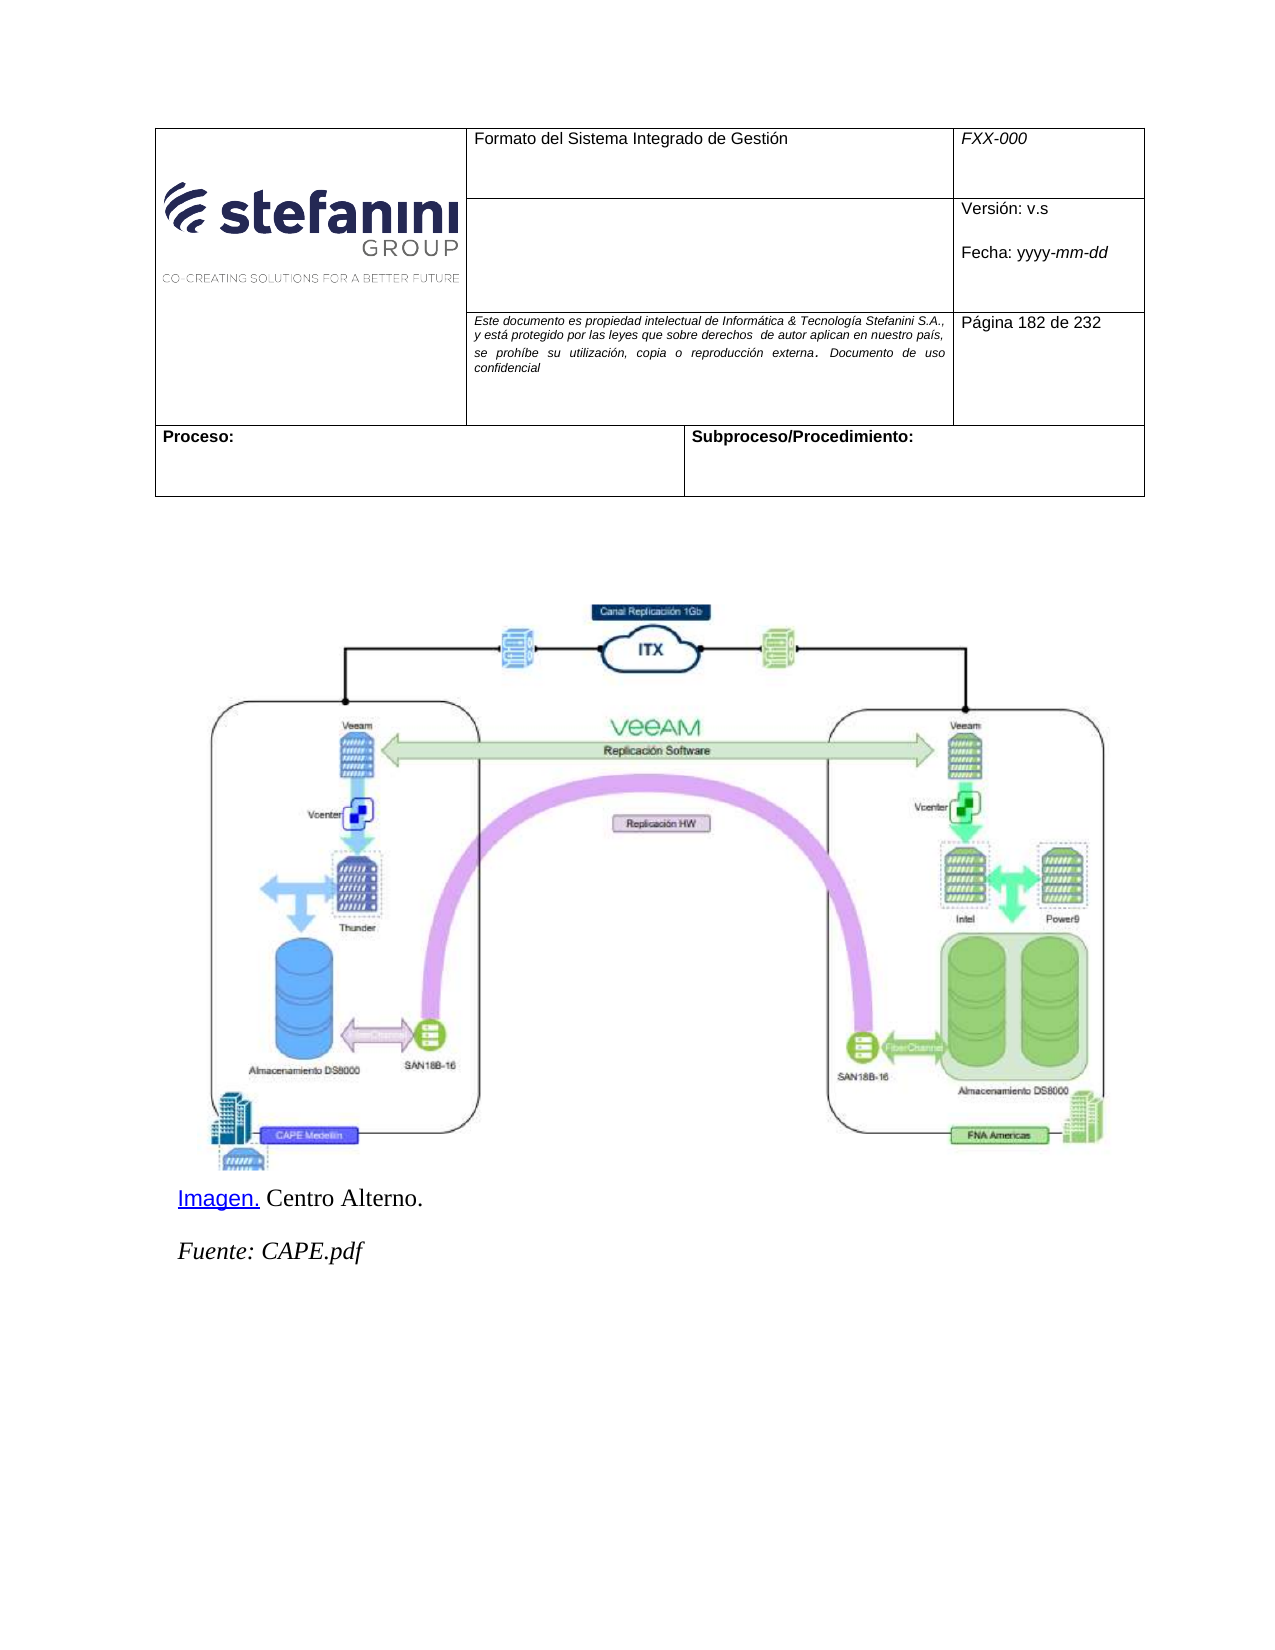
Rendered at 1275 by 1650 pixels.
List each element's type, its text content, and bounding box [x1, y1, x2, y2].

text Imagen. Centro Alterno. [177, 1183, 1098, 1211]
picture [196, 599, 1115, 1171]
picture [162, 182, 460, 286]
text Fuente: CAPE.pdf [177, 1236, 1098, 1265]
